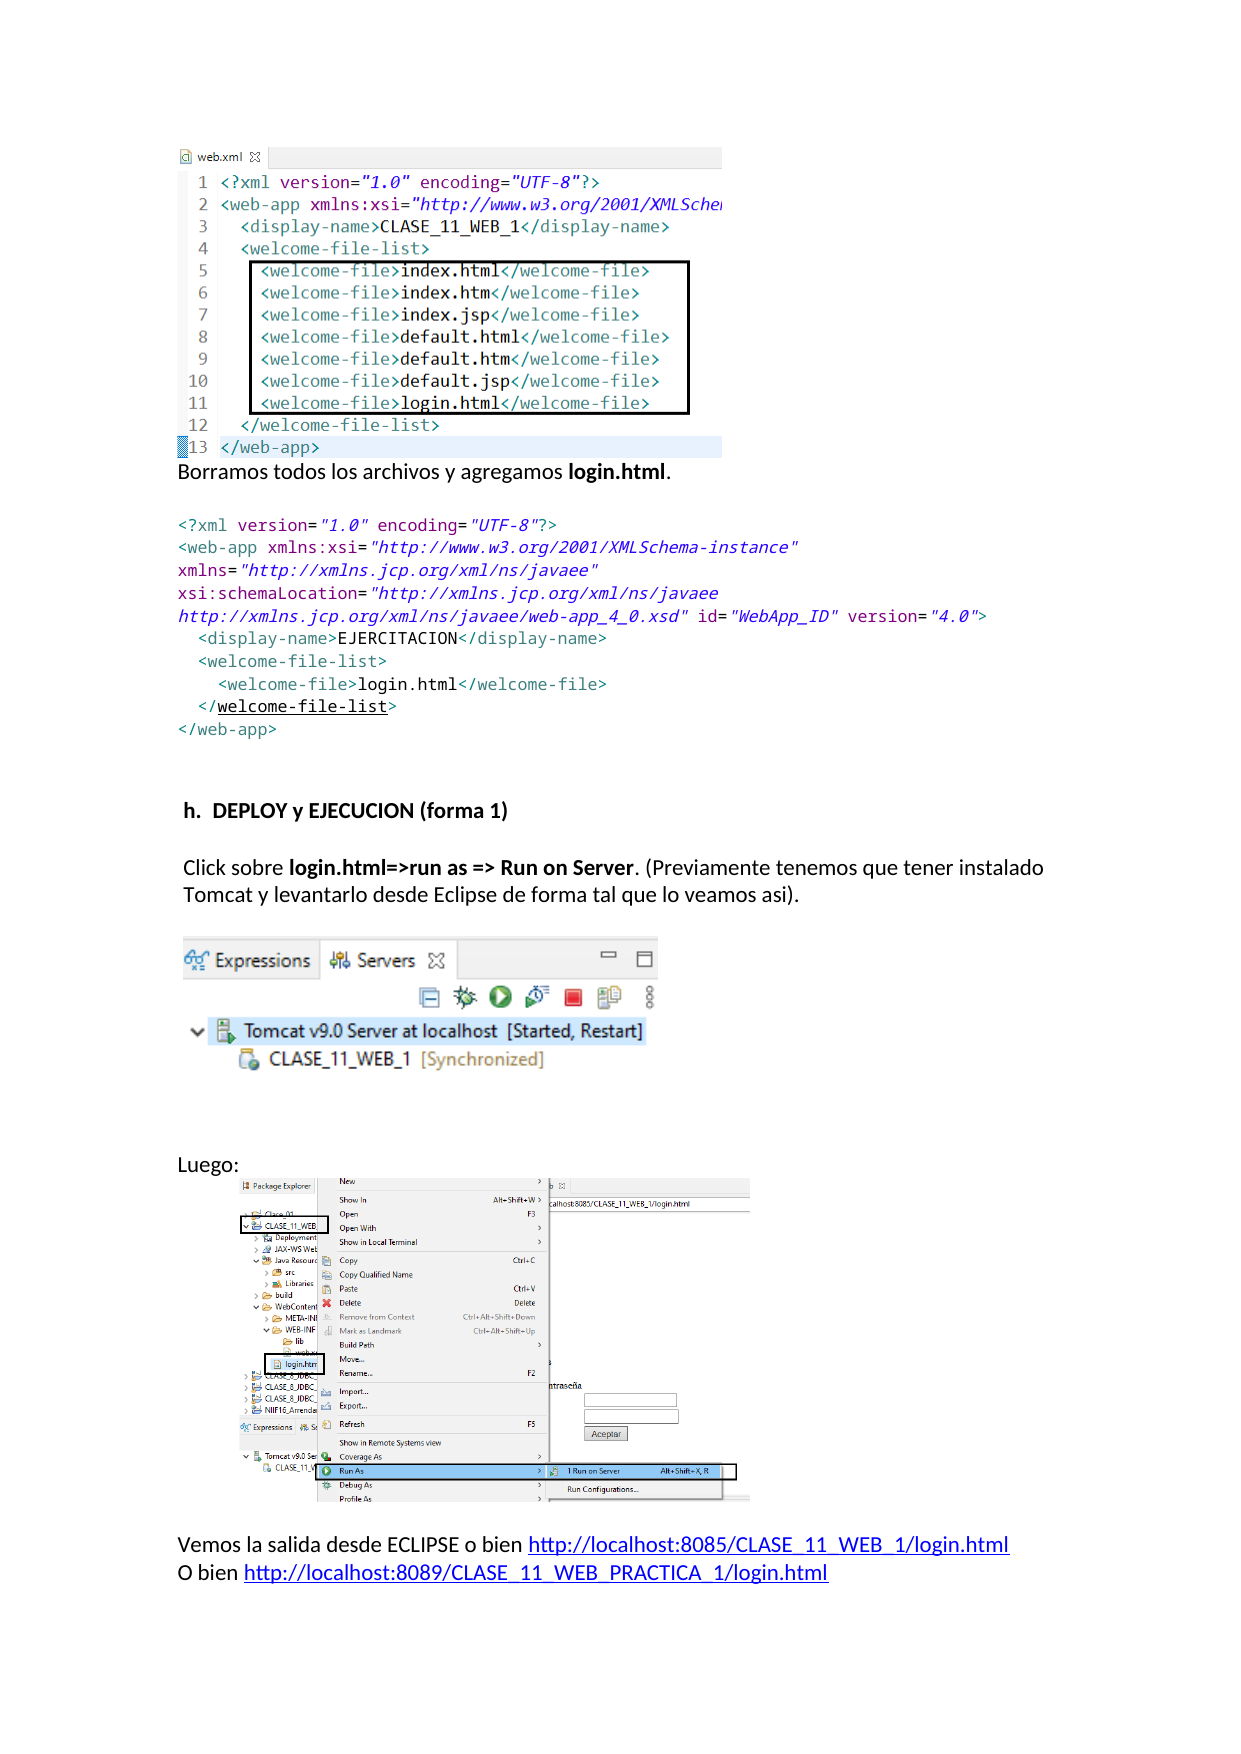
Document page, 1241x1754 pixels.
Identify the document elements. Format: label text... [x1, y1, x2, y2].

text <?xml version="1.0" encoding="UTF-8"?> [177, 513, 1063, 536]
picture [239, 1178, 750, 1502]
text </welcome-file-list> [177, 695, 1063, 718]
text O bien http://localhost:8089/CLASE_11_WEB_PRACTICA_1/login.html [177, 1558, 1063, 1586]
text Vemos la salida desde ECLIPSE o bien http://localhost:8085/CLASE_11_WEB_1/login.html [177, 1530, 1063, 1558]
text <display-name>EJERCITACION</display-name> [177, 627, 1063, 650]
picture [183, 936, 658, 1094]
text Borramos todos los archivos y agregamos login.html. [177, 457, 1063, 485]
list DEPLOY y EJECUCION (forma 1) [183, 797, 1063, 824]
text <welcome-file-list> [177, 650, 1063, 672]
text <web-app xmlns:xsi="http://www.w3.org/2001/XMLSchema-instance" xmlns="http://xmlns.jcp.org/xml/ns/javaee" xsi:schemaLocation="http://xmlns.jcp.org/xml/ns/javaee http://xmlns.jcp.org/xml/ns/javaee/web-app_4_0.xsd" id="WebApp_ID" version="4.0"> [177, 536, 1063, 627]
picture [177, 147, 722, 458]
text Luego: [177, 1150, 1063, 1178]
text <welcome-file>login.html</welcome-file> [177, 672, 1063, 695]
text </web-app> [177, 718, 1063, 741]
text Click sobre login.html=>run as => Run on Server. (Previamente tenemos que tener instalado Tomcat y levantarlo desde Eclipse de forma tal que lo veamos asi). [183, 853, 1063, 909]
